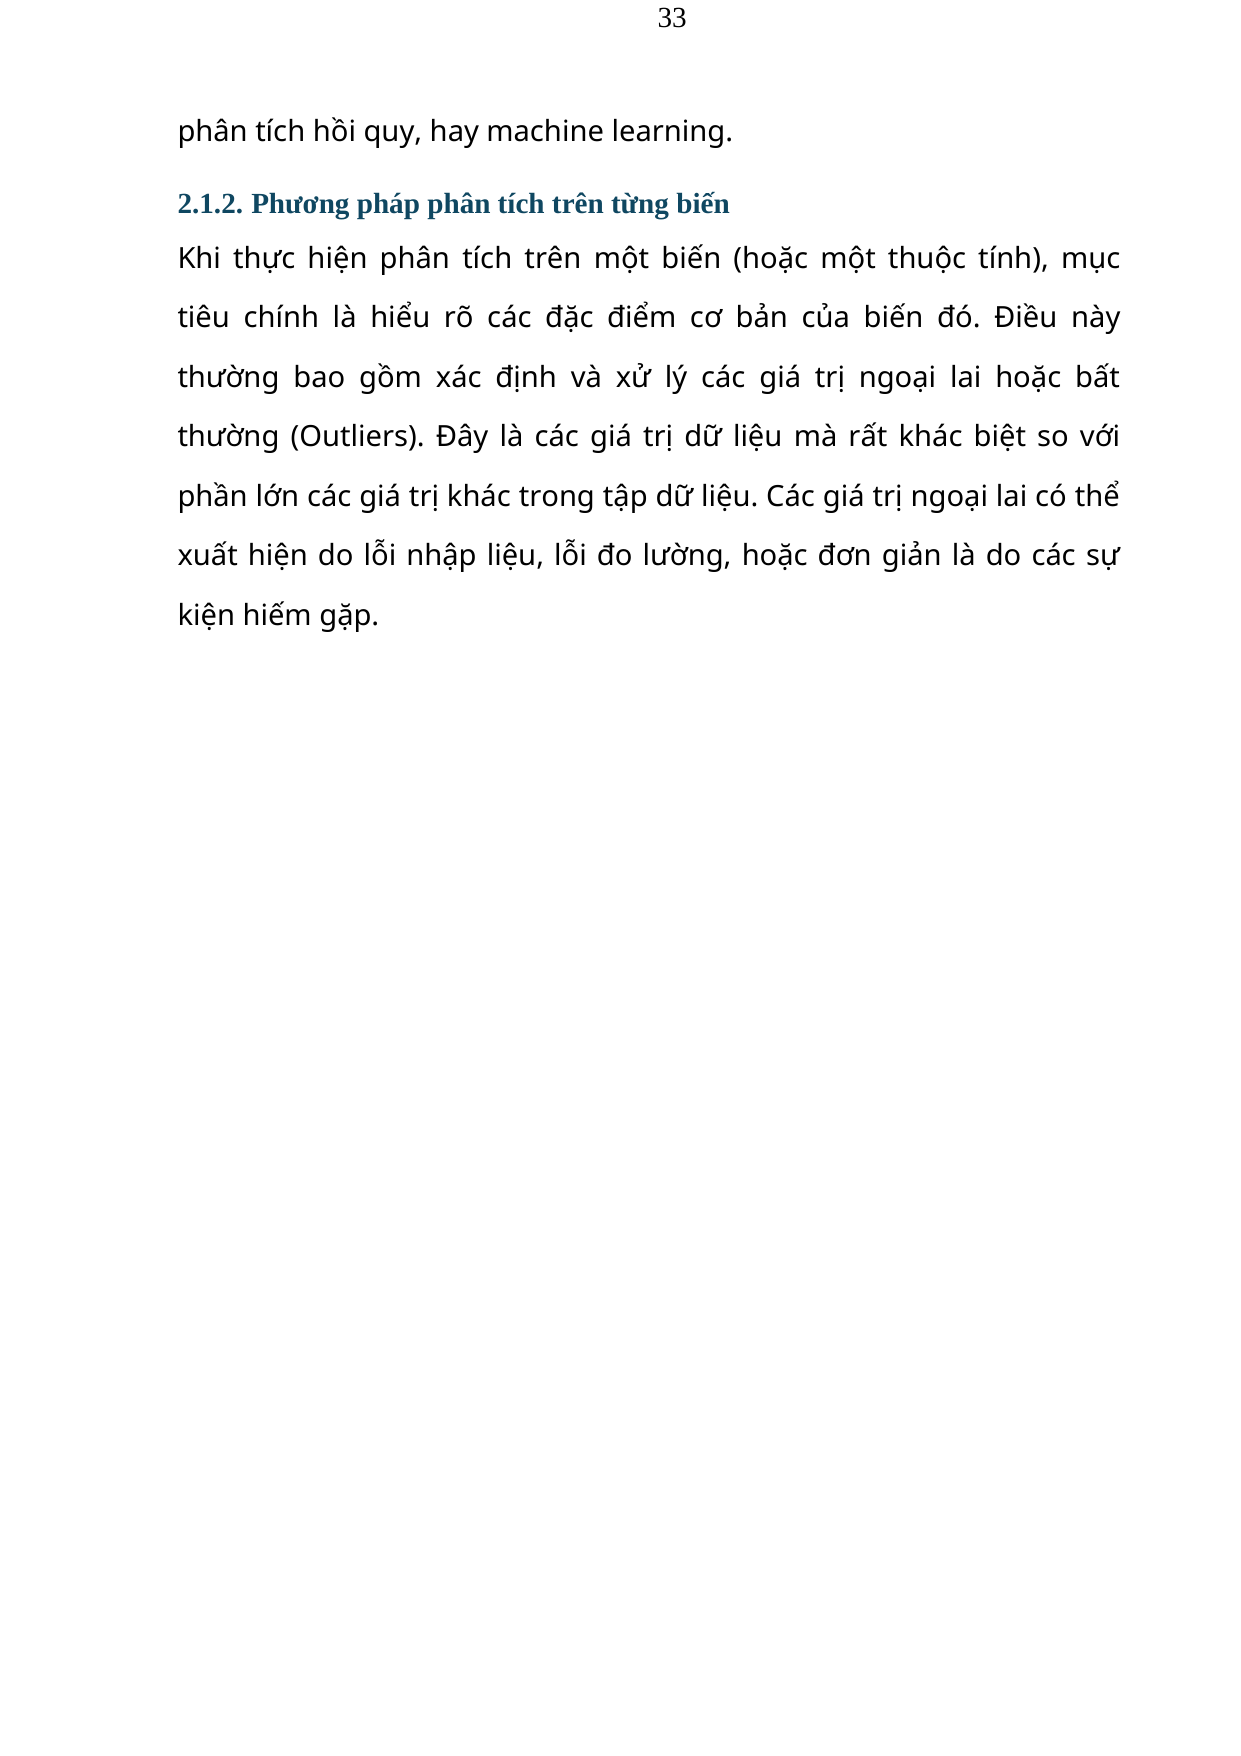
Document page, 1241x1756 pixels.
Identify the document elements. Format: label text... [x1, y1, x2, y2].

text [177, 110, 1122, 150]
text Khi thực hiện phân tích trên một biến (hoặc một thuộc tính), mục tiêu chính là hiểu rõ các đặc điểm cơ bản của biến đó. Điều này thường bao gồm xác định và xử lý các giá trị ngoại lai hoặc bất thường (Outliers). Đây là các giá trị dữ liệu mà rất khác biệt so với phần lớn các giá trị khác trong tập dữ liệu. Các giá trị ngoại lai có thể xuất hiện do lỗi nhập liệu, lỗi đo lường, hoặc đơn giản là do các sự kiện hiếm gặp. [177, 237, 1122, 633]
subtitle Phương pháp phân tích trên từng biến [177, 187, 1181, 220]
